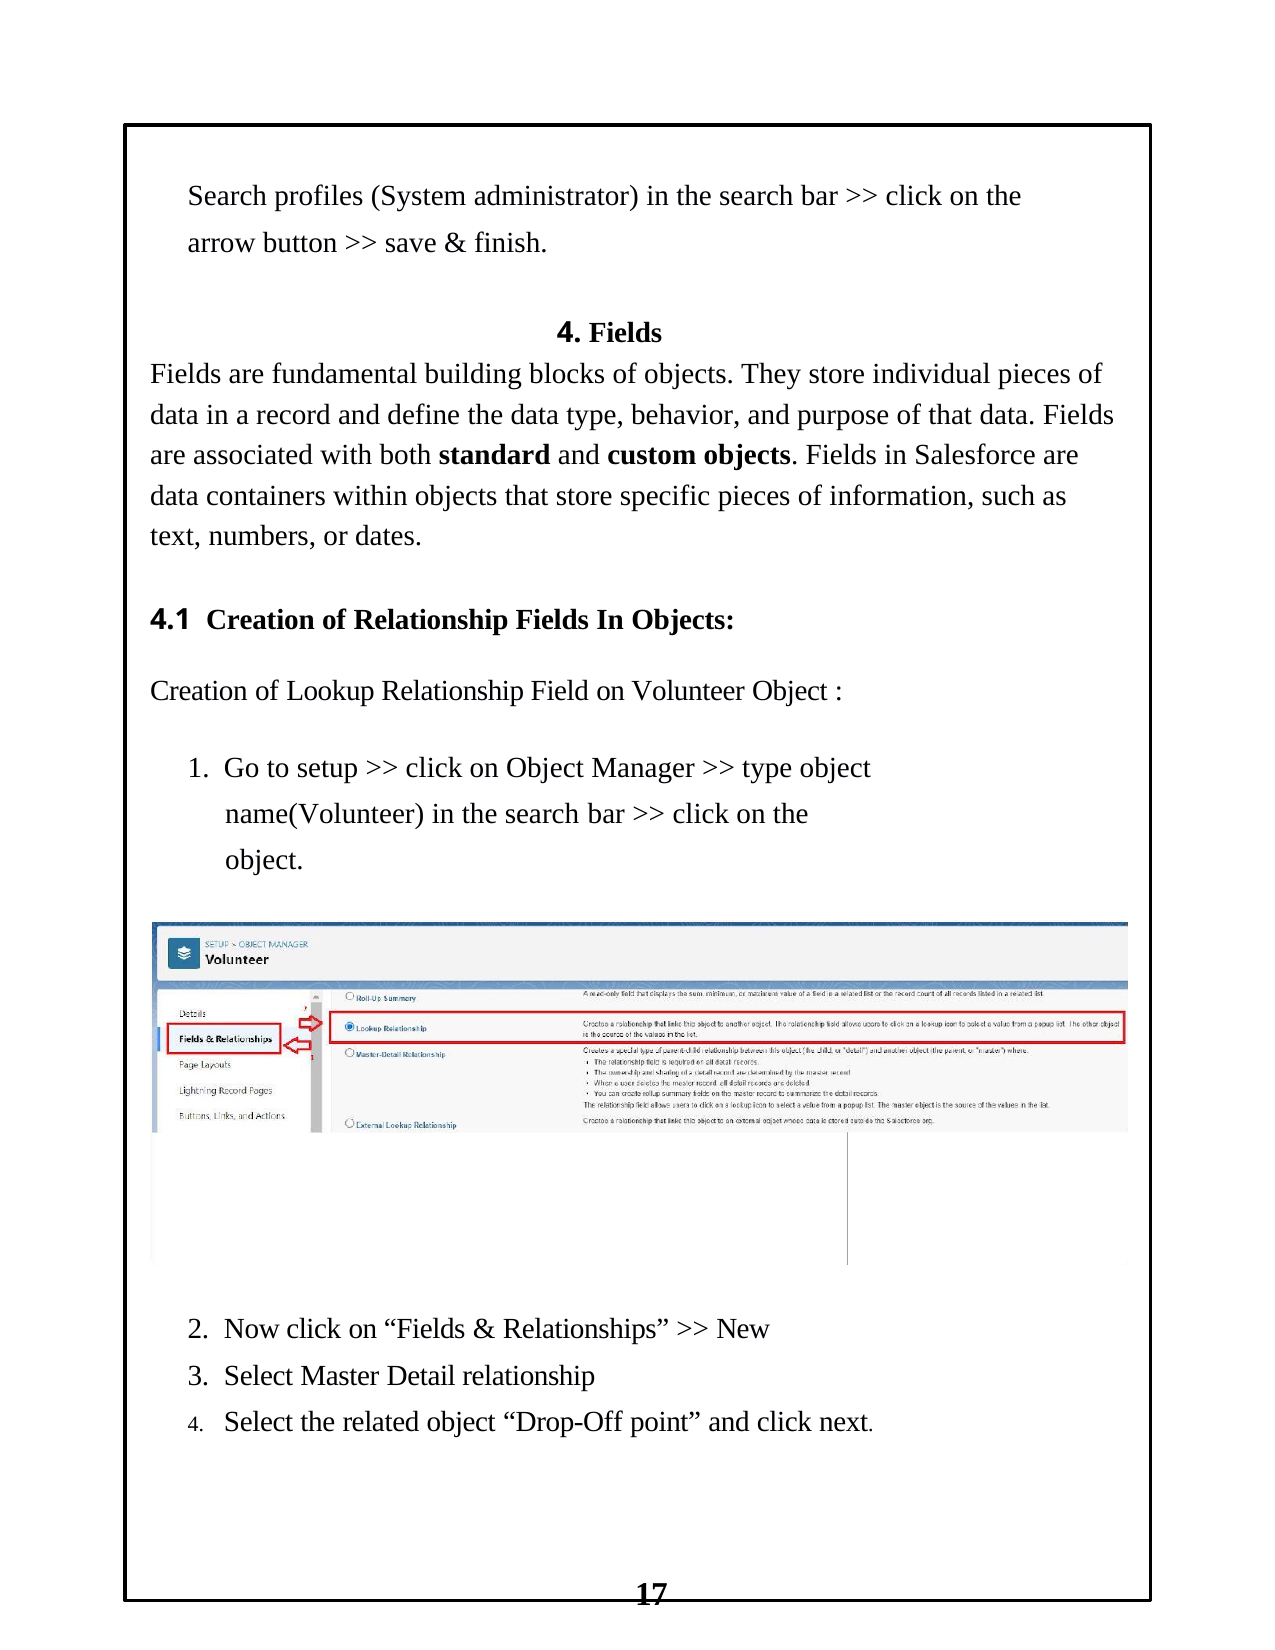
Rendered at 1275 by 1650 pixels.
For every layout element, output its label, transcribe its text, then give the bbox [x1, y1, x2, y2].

list Go to setup >> click on Object Manager >> type object name(Volunteer) in the search bar >> click on the object. [187, 750, 883, 876]
text Fields are fundamental building blocks of objects. They store individual pieces of data in a record and define the data type, behavior, and purpose of that data. Fields are associated with both standard and custom objects. Fields in Salesforce are data containers within objects that store specific pieces of information, such as text, numbers, or dates. [150, 356, 1121, 552]
list Select the related object “Drop-Off point” and click next. [187, 1404, 1162, 1438]
picture [150, 920, 1129, 1266]
list Now click on “Fields & Relationships” >> New [187, 1311, 1162, 1344]
text Creation of Lookup Relationship Field on Volunteer Object : [150, 673, 1162, 706]
subtitle Fields [557, 311, 1162, 351]
subtitle 17 [150, 1574, 1153, 1613]
subtitle Creation of Relationship Fields In Objects: [150, 598, 1162, 638]
list Select Master Detail relationship [187, 1358, 1162, 1391]
text Search profiles (System administrator) in the search bar >> click on the arrow button >> save & finish. [187, 178, 1076, 258]
